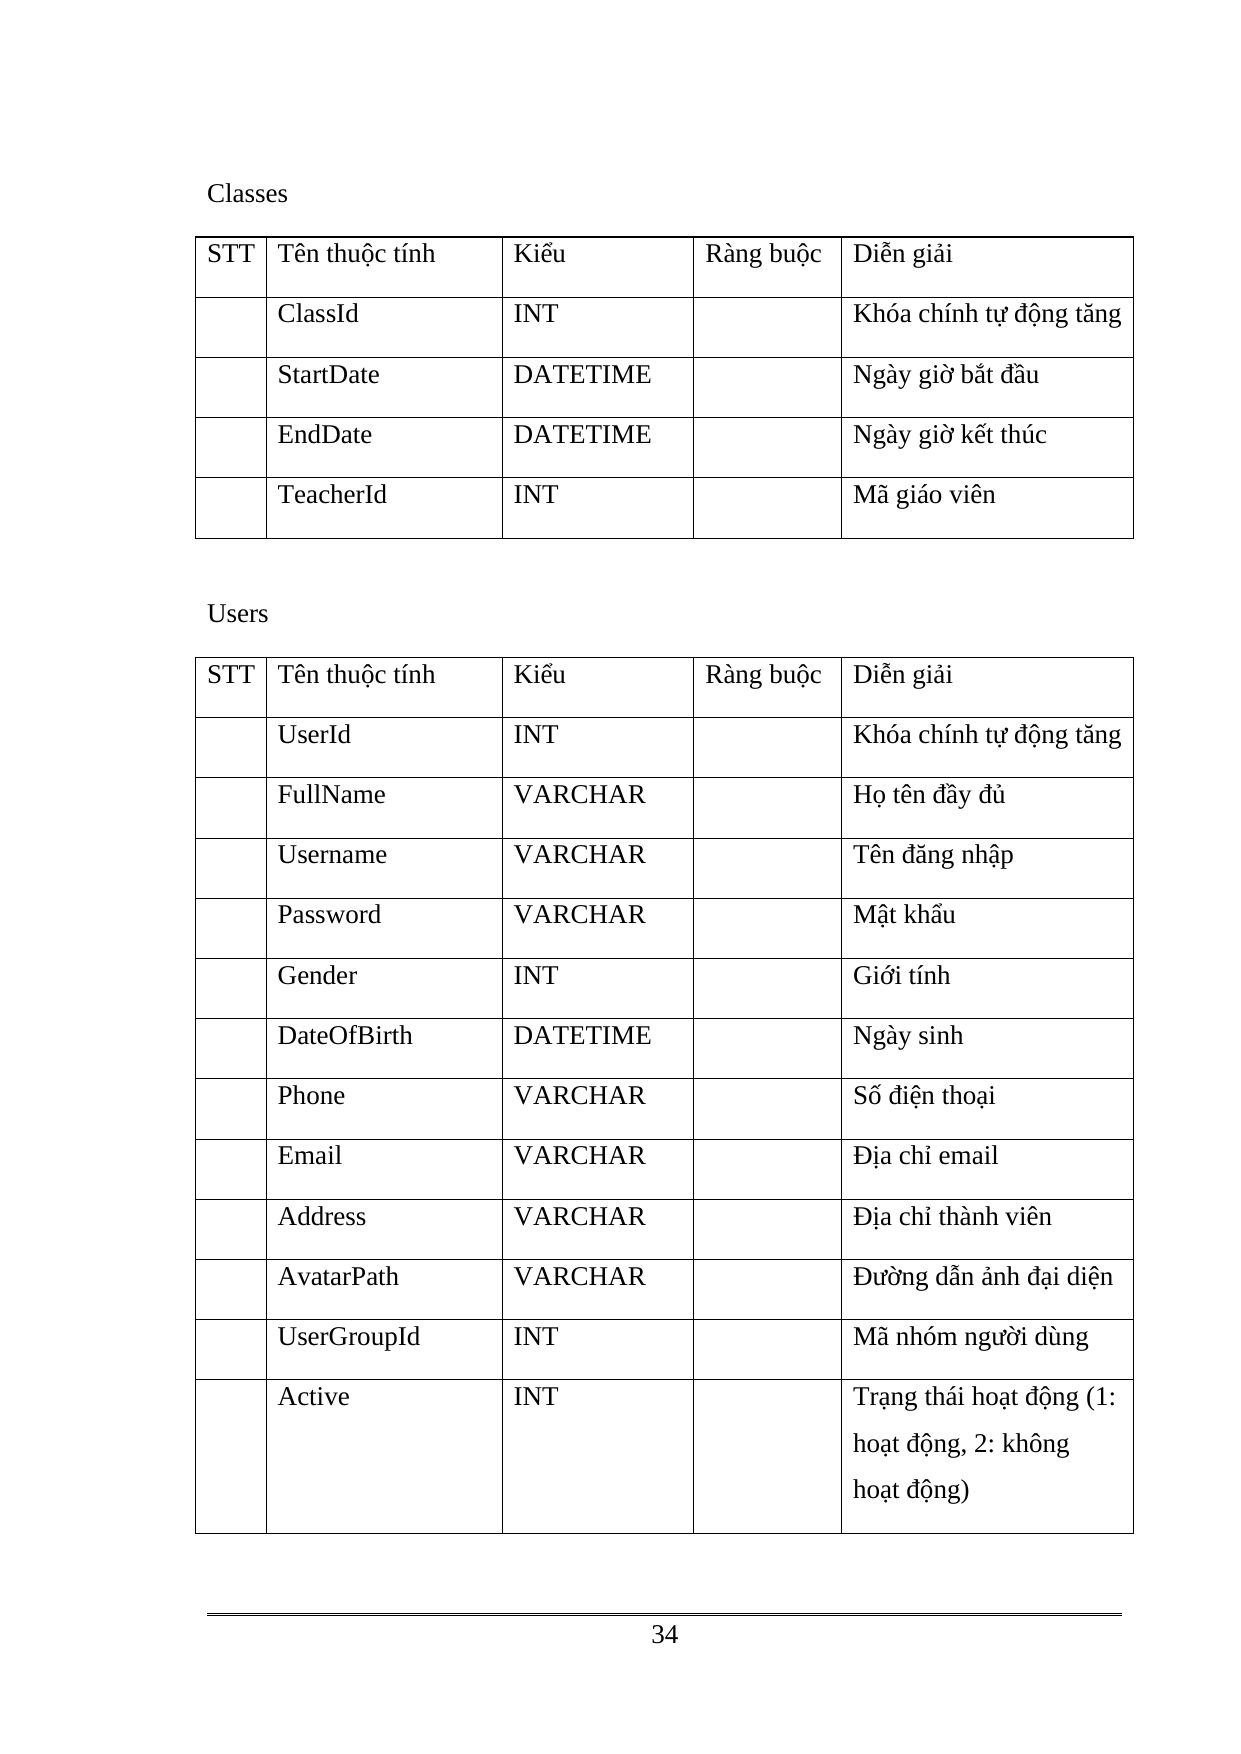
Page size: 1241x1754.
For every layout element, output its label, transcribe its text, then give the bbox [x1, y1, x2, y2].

table_cell [196, 1200, 266, 1259]
table_cell Ngày giờ bắt đầu [842, 358, 1133, 417]
table_header STT [196, 238, 266, 297]
table_cell EndDate [267, 418, 502, 477]
table_cell Address [267, 1200, 502, 1259]
table_cell AvatarPath [267, 1260, 502, 1319]
table_cell DATETIME [503, 358, 693, 417]
table_cell DATETIME [503, 1019, 693, 1078]
table_cell Tên đăng nhập [842, 839, 1133, 898]
table_cell [694, 418, 841, 477]
table_cell [196, 358, 266, 417]
table_cell [196, 959, 266, 1018]
table_cell [694, 1019, 841, 1078]
table_cell TeacherId [267, 478, 502, 537]
table_cell [694, 478, 841, 537]
table_header Diễn giải [842, 658, 1133, 717]
table_cell UserId [267, 718, 502, 777]
table_cell [694, 1200, 841, 1259]
table_cell [196, 1019, 266, 1078]
table_cell [196, 1140, 266, 1199]
table_cell [694, 1079, 841, 1138]
table_cell Phone [267, 1079, 502, 1138]
table_cell DateOfBirth [267, 1019, 502, 1078]
table_cell INT [503, 718, 693, 777]
table_cell INT [503, 298, 693, 357]
table_cell [196, 1320, 266, 1379]
table_cell [196, 478, 266, 537]
table_cell Địa chỉ email [842, 1140, 1133, 1199]
table_cell Mã giáo viên [842, 478, 1133, 537]
table_cell ClassId [267, 298, 502, 357]
table_header STT [196, 658, 266, 717]
table_cell [694, 1260, 841, 1319]
table_cell VARCHAR [503, 1140, 693, 1199]
table_cell [694, 718, 841, 777]
table_cell Khóa chính tự động tăng [842, 298, 1133, 357]
table_cell Email [267, 1140, 502, 1199]
table_cell [694, 1320, 841, 1379]
table_cell [196, 1380, 266, 1533]
table_cell [694, 899, 841, 958]
table_cell Giới tính [842, 959, 1133, 1018]
table_cell UserGroupId [267, 1320, 502, 1379]
table_cell VARCHAR [503, 778, 693, 837]
table_cell [196, 298, 266, 357]
table_cell [694, 358, 841, 417]
table_cell [196, 418, 266, 477]
table_cell [196, 1079, 266, 1138]
table_cell INT [503, 1320, 693, 1379]
table_cell FullName [267, 778, 502, 837]
table_header Ràng buộc [694, 658, 841, 717]
table_header Diễn giải [842, 238, 1133, 297]
table_cell Password [267, 899, 502, 958]
table_cell Đường dẫn ảnh đại diện [842, 1260, 1133, 1319]
table_cell VARCHAR [503, 1260, 693, 1319]
table_header Tên thuộc tính [267, 658, 502, 717]
table_cell [196, 1260, 266, 1319]
table_cell [196, 899, 266, 958]
table_cell [694, 298, 841, 357]
table_cell INT [503, 959, 693, 1018]
table_cell [196, 778, 266, 837]
table_cell Active [267, 1380, 502, 1533]
table_cell Địa chỉ thành viên [842, 1200, 1133, 1259]
table_cell INT [503, 1380, 693, 1533]
table_cell VARCHAR [503, 1200, 693, 1259]
table_cell Mã nhóm người dùng [842, 1320, 1133, 1379]
table_cell VARCHAR [503, 1079, 693, 1138]
table_header Tên thuộc tính [267, 238, 502, 297]
table_cell DATETIME [503, 418, 693, 477]
table_cell [694, 778, 841, 837]
table_cell Username [267, 839, 502, 898]
table_cell Mật khẩu [842, 899, 1133, 958]
table_cell VARCHAR [503, 839, 693, 898]
table_cell [196, 718, 266, 777]
table_cell Số điện thoại [842, 1079, 1133, 1138]
table_cell Khóa chính tự động tăng [842, 718, 1133, 777]
table_cell VARCHAR [503, 899, 693, 958]
table_cell [694, 959, 841, 1018]
table_cell [196, 839, 266, 898]
table_cell Gender [267, 959, 502, 1018]
table_cell [694, 839, 841, 898]
table_header Kiểu [503, 238, 693, 297]
table_header Ràng buộc [694, 238, 841, 297]
table_cell Trạng thái hoạt động (1: hoạt động, 2: không hoạt động) [842, 1380, 1133, 1533]
table_cell [694, 1380, 841, 1533]
text Users [207, 598, 1122, 629]
table_cell INT [503, 478, 693, 537]
table_cell StartDate [267, 358, 502, 417]
text Classes [207, 177, 1122, 208]
table_cell Họ tên đầy đủ [842, 778, 1133, 837]
table_cell [694, 1140, 841, 1199]
table_cell Ngày sinh [842, 1019, 1133, 1078]
table_cell Ngày giờ kết thúc [842, 418, 1133, 477]
table_header Kiểu [503, 658, 693, 717]
